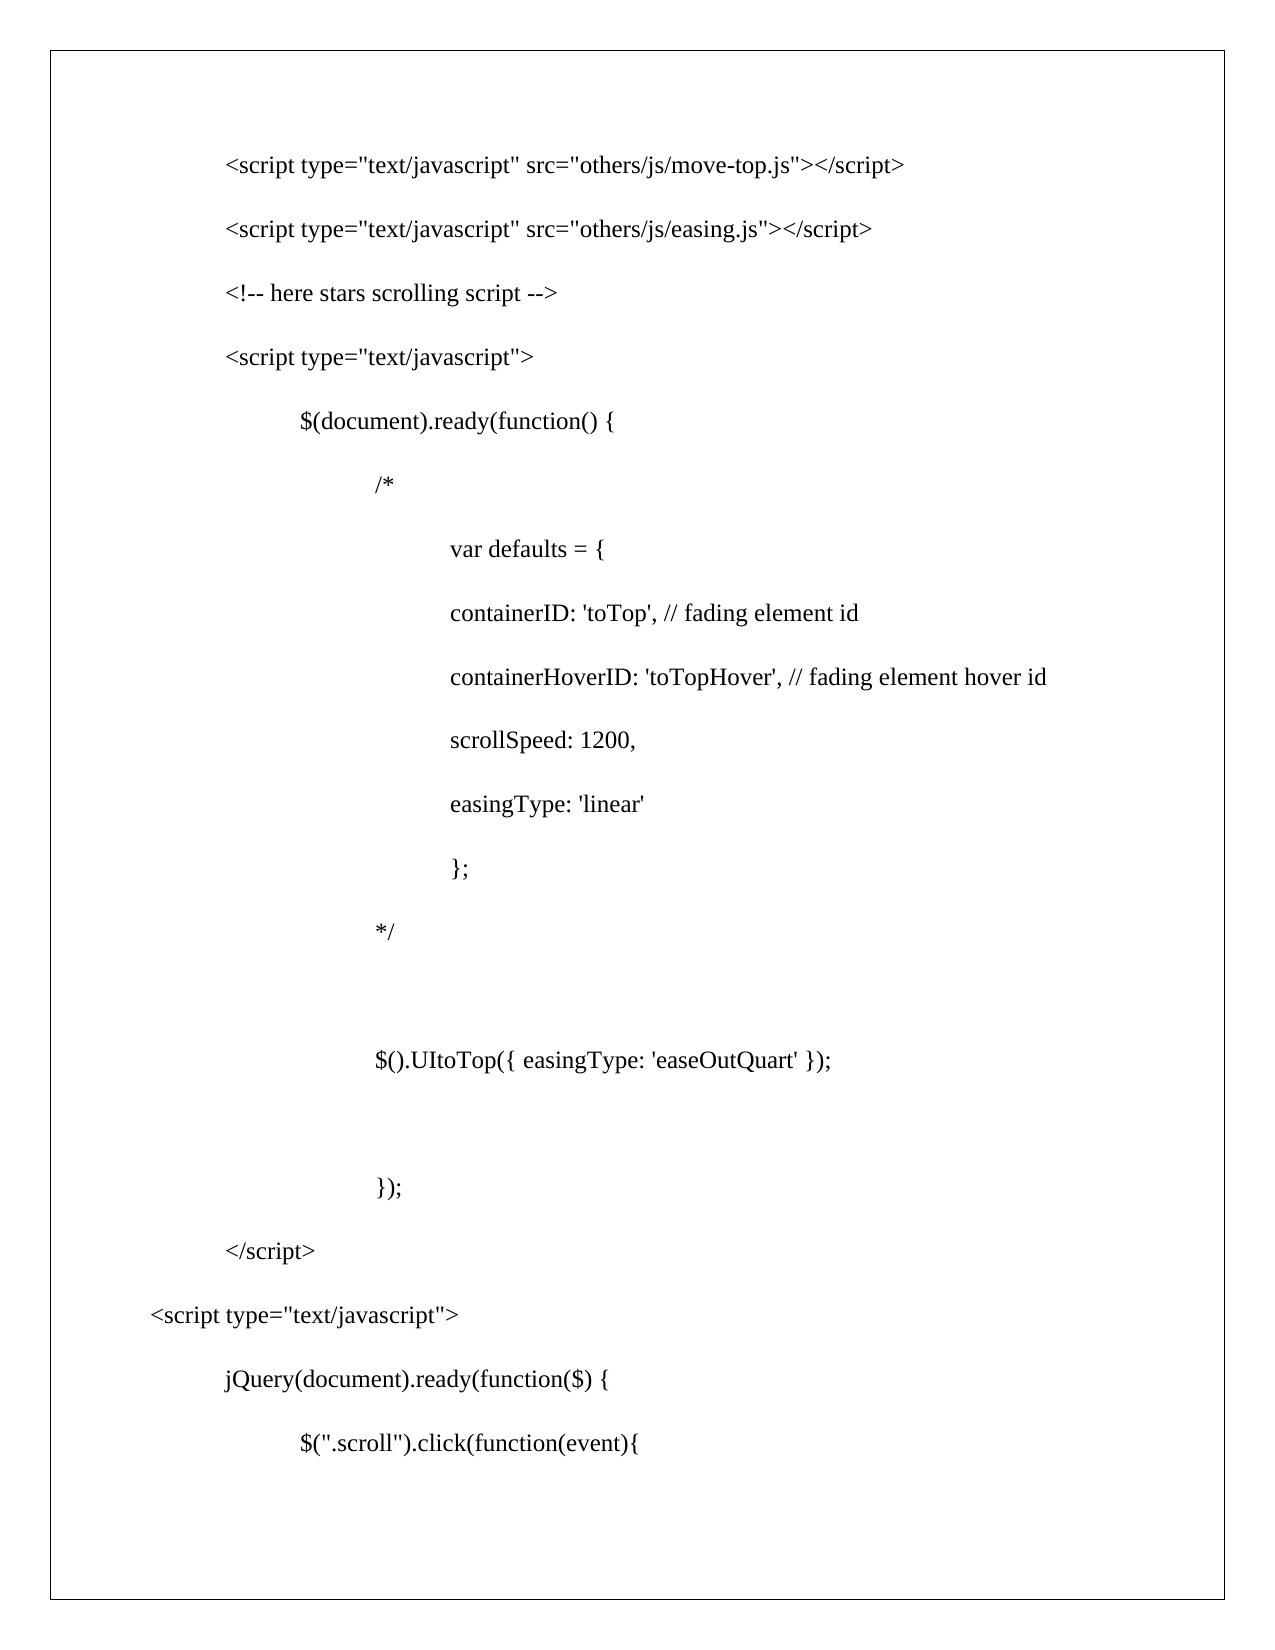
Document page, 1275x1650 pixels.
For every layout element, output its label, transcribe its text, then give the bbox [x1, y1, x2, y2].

text /* [150, 470, 1125, 498]
text $(".scroll").click(function(event){ [150, 1428, 1125, 1456]
text <script type="text/javascript" src="others/js/easing.js"></script> [150, 214, 1125, 243]
text }; [150, 853, 1125, 882]
text scrollSpeed: 1200, [150, 726, 1125, 754]
text jQuery(document).ready(function($) { [150, 1364, 1125, 1392]
text $().UItoTop({ easingType: 'easeOutQuart' }); [150, 1045, 1125, 1073]
text <script type="text/javascript"> [150, 342, 1125, 371]
text <!-- here stars scrolling script --> [150, 278, 1125, 307]
text </script> [150, 1236, 1125, 1264]
text <script type="text/javascript"> [150, 1300, 1125, 1328]
text <script type="text/javascript" src="others/js/move-top.js"></script> [150, 150, 1125, 179]
text containerID: 'toTop', // fading element id [150, 598, 1125, 626]
text $(document).ready(function() { [150, 406, 1125, 434]
text containerHoverID: 'toTopHover', // fading element hover id [150, 662, 1125, 690]
text easingType: 'linear' [150, 789, 1125, 818]
text */ [150, 917, 1125, 946]
text var defaults = { [150, 534, 1125, 562]
text }); [150, 1172, 1125, 1201]
